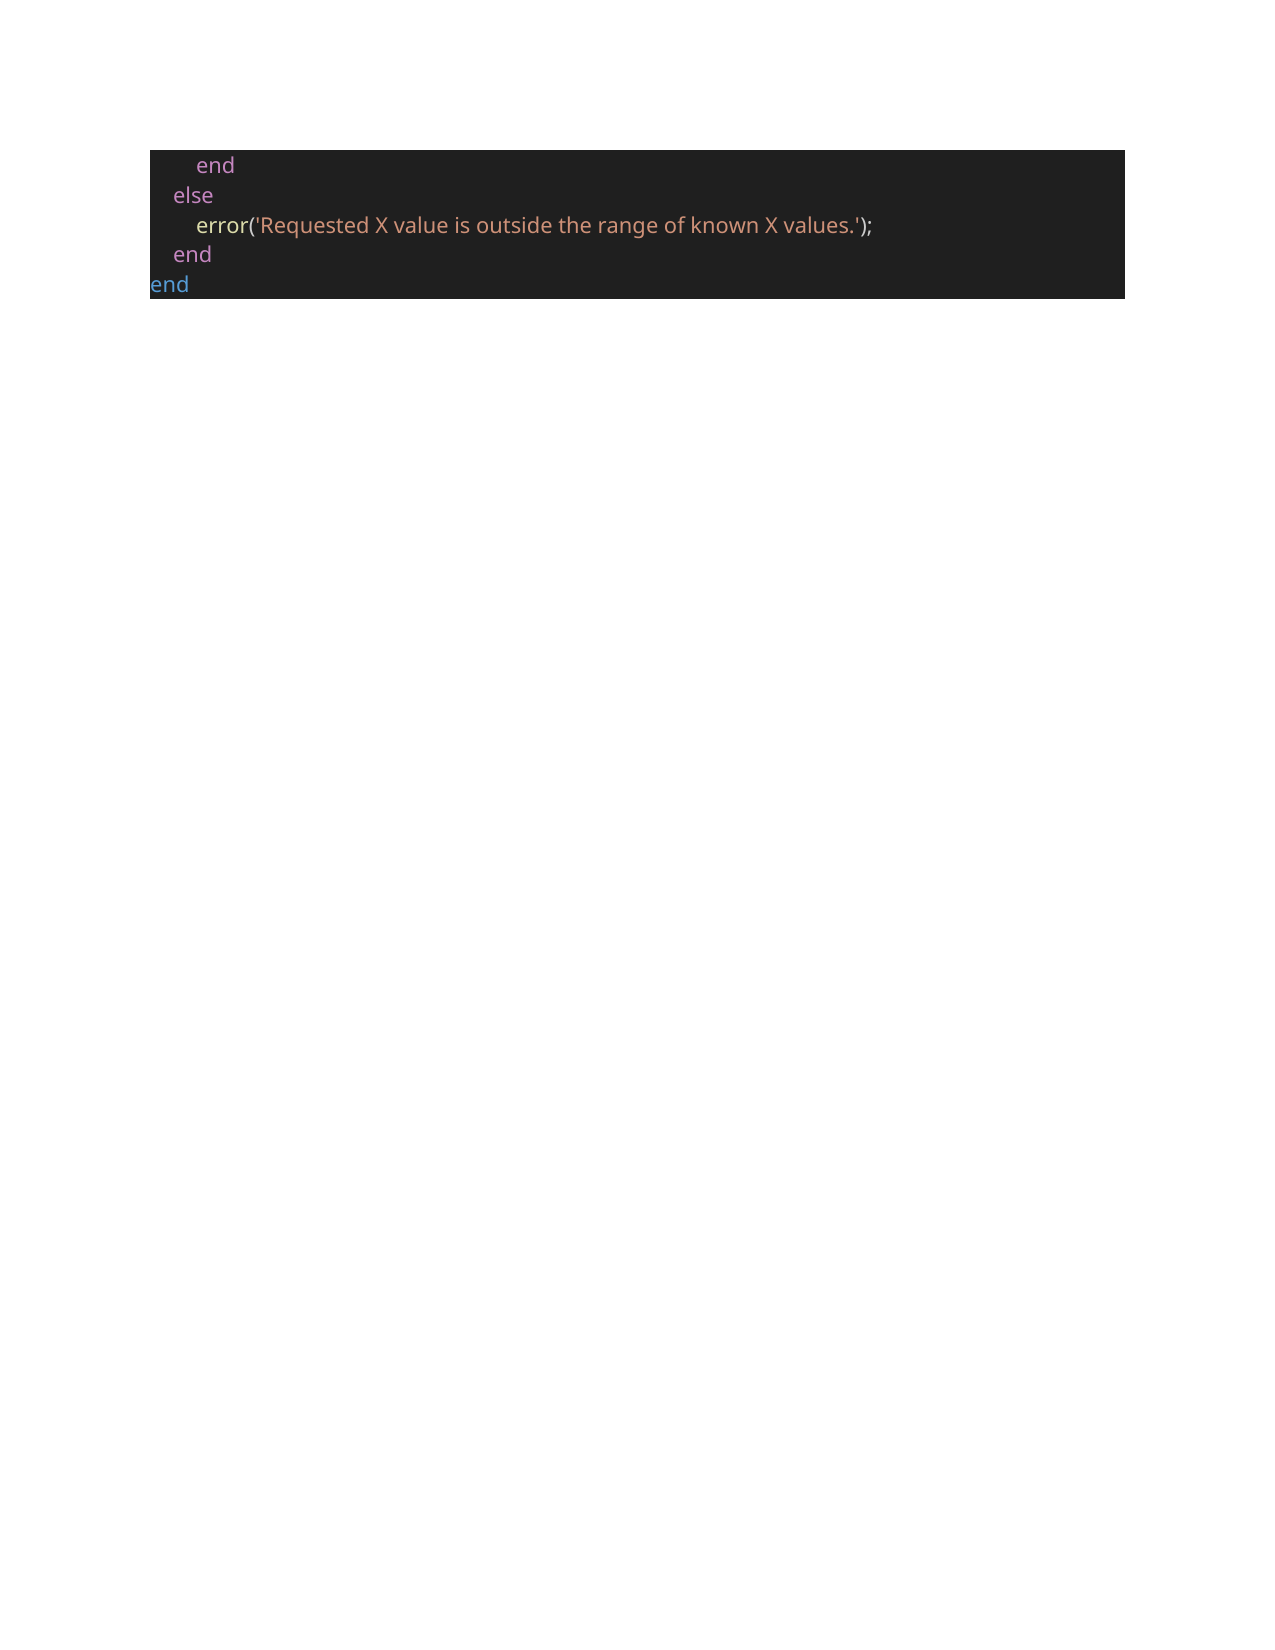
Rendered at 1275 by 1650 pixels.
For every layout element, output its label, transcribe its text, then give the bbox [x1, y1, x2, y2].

text end [150, 150, 1125, 180]
text end [150, 239, 1125, 269]
text error('Requested X value is outside the range of known X values.'); [150, 209, 1125, 239]
text end [150, 269, 1125, 299]
text else [150, 180, 1125, 209]
